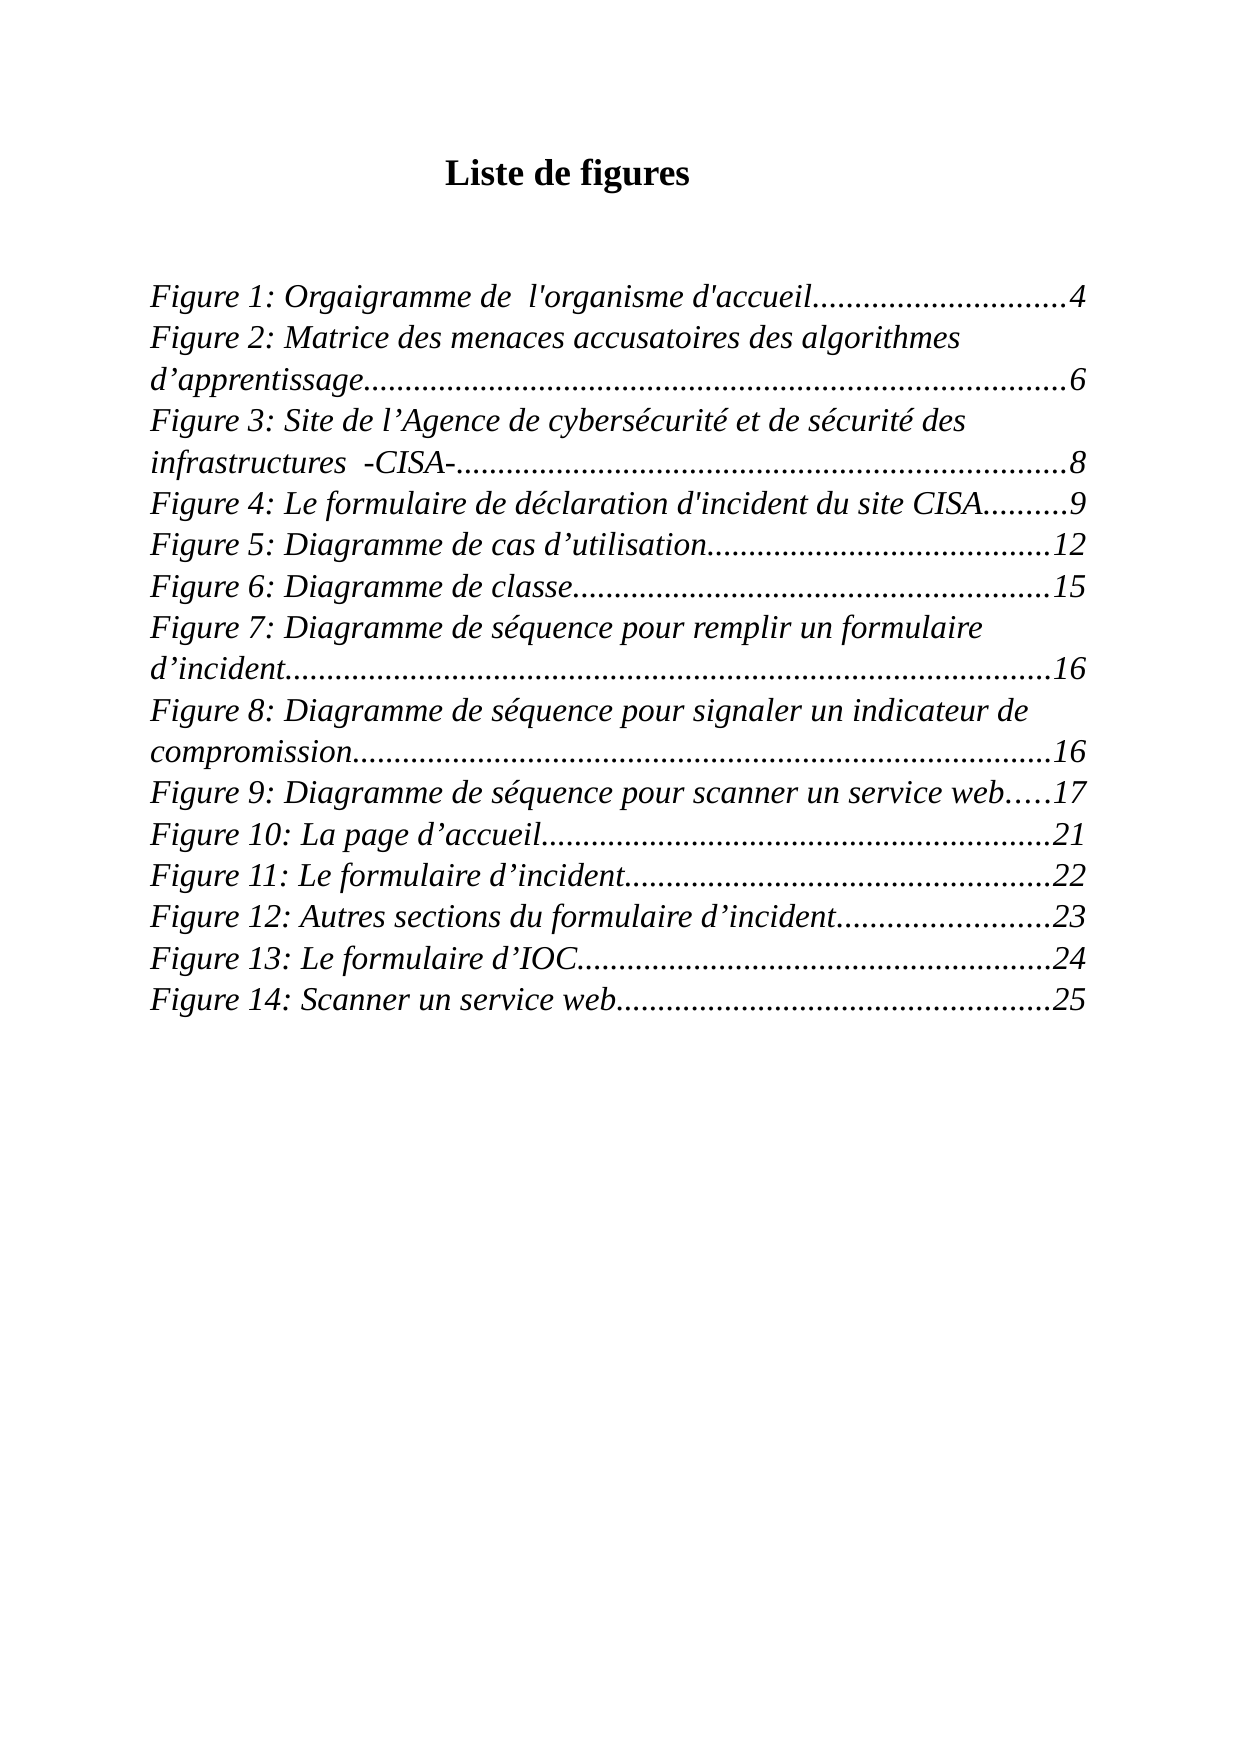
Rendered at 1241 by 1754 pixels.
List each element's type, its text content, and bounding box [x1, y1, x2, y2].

text Figure 5: Diagramme de cas d’utilisation 12 [150, 524, 1090, 563]
text Liste de figures [371, 150, 1090, 193]
text Figure 2: Matrice des menaces accusatoires des algorithmes d’apprentissage 6 [150, 318, 1090, 397]
text Figure 14: Scanner un service web 25 [150, 979, 1090, 1018]
text Figure 3: Site de l’Agence de cybersécurité et de sécurité des infrastructures -CISA- 8 [150, 401, 1090, 480]
text Figure 13: Le formulaire d’IOC 24 [150, 938, 1090, 976]
text Figure 11: Le formulaire d’incident 22 [150, 855, 1090, 894]
text Figure 7: Diagramme de séquence pour remplir un formulaire d’incident 16 [150, 607, 1090, 687]
text Figure 4: Le formulaire de déclaration d'incident du site CISA 9 [150, 483, 1090, 522]
text Figure 8: Diagramme de séquence pour signaler un indicateur de compromission 16 [150, 690, 1090, 770]
text Figure 10: La page d’accueil 21 [150, 814, 1090, 852]
text Figure 12: Autres sections du formulaire d’incident 23 [150, 897, 1090, 935]
text Figure 6: Diagramme de classe 15 [150, 566, 1090, 604]
text Figure 1: Orgaigramme de l'organisme d'accueil 4 [150, 276, 1090, 315]
text Figure 9: Diagramme de séquence pour scanner un service web 17 [150, 773, 1090, 811]
